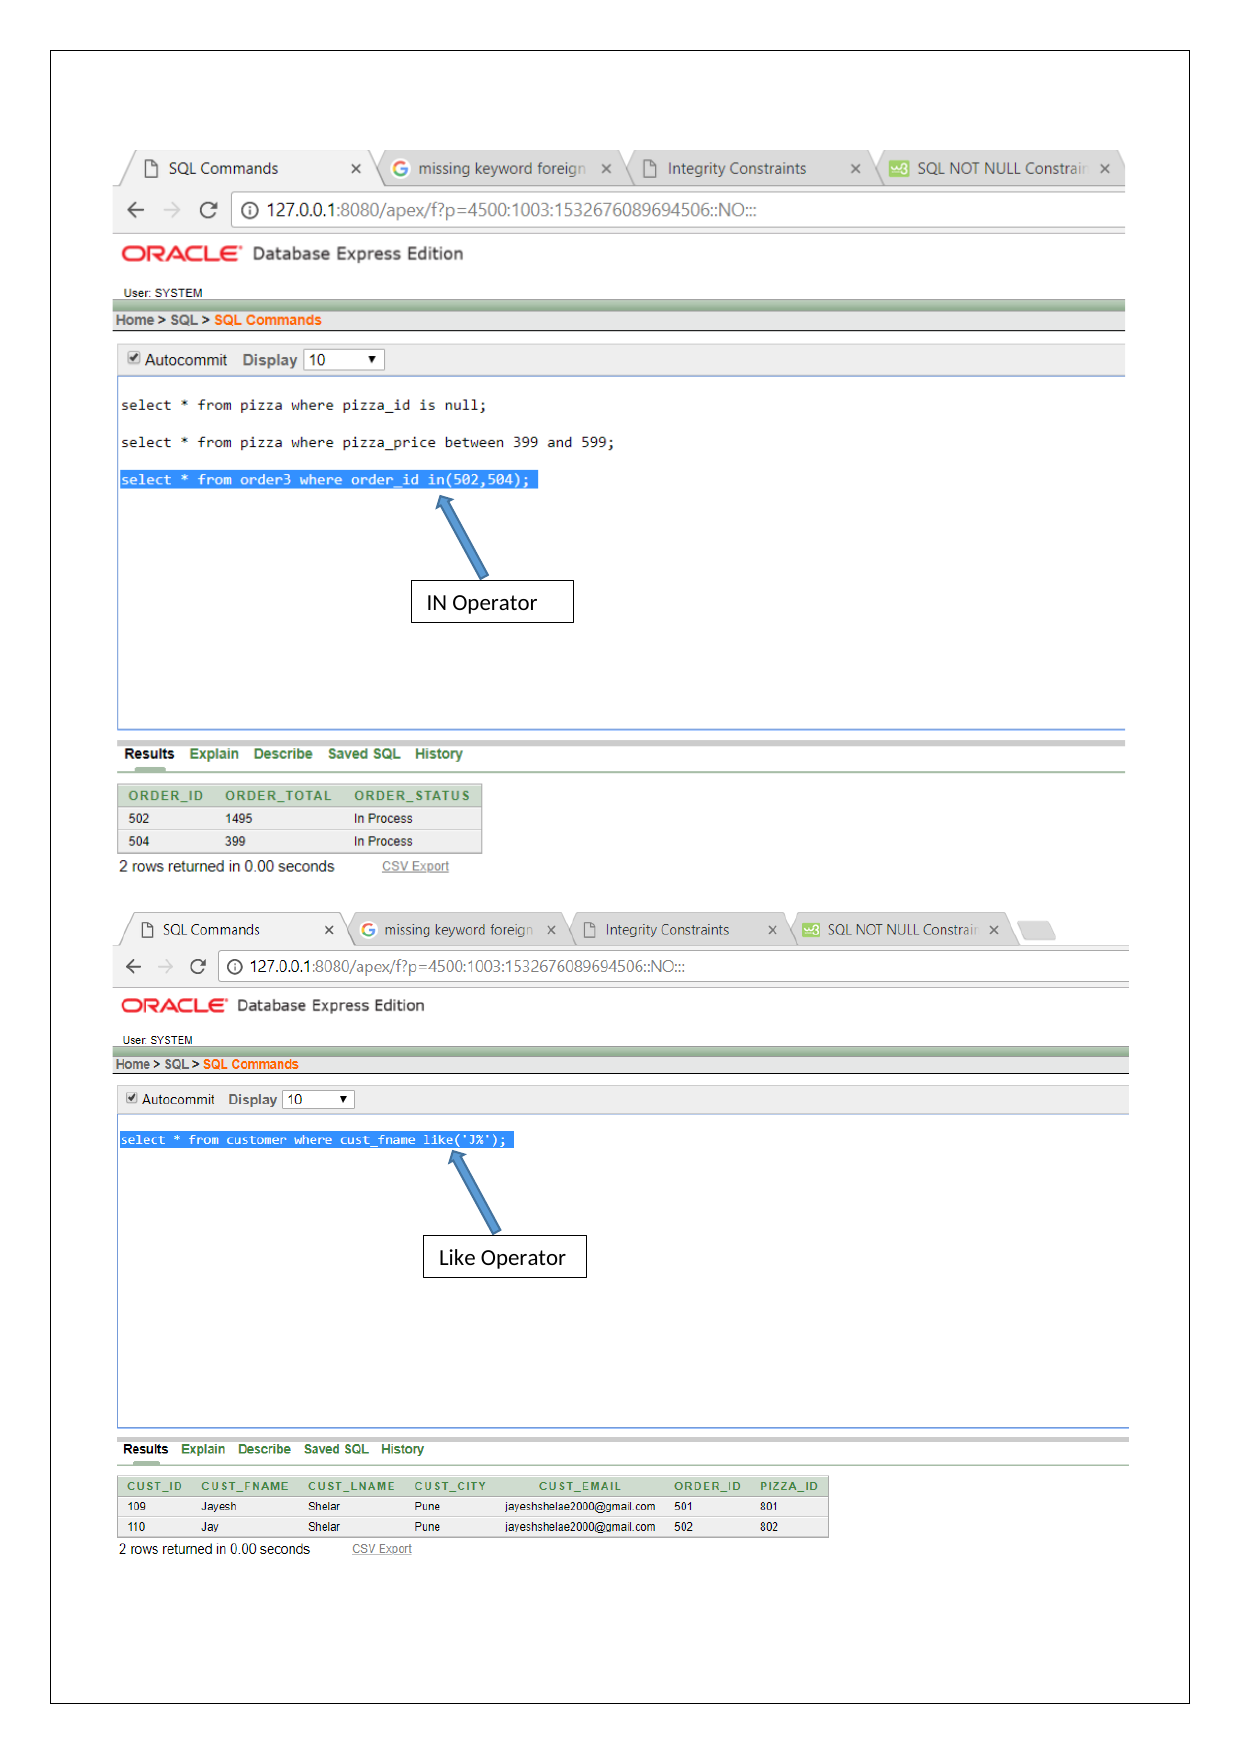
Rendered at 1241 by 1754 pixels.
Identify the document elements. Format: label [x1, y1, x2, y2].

picture [112, 150, 1125, 894]
picture [112, 912, 1129, 1584]
